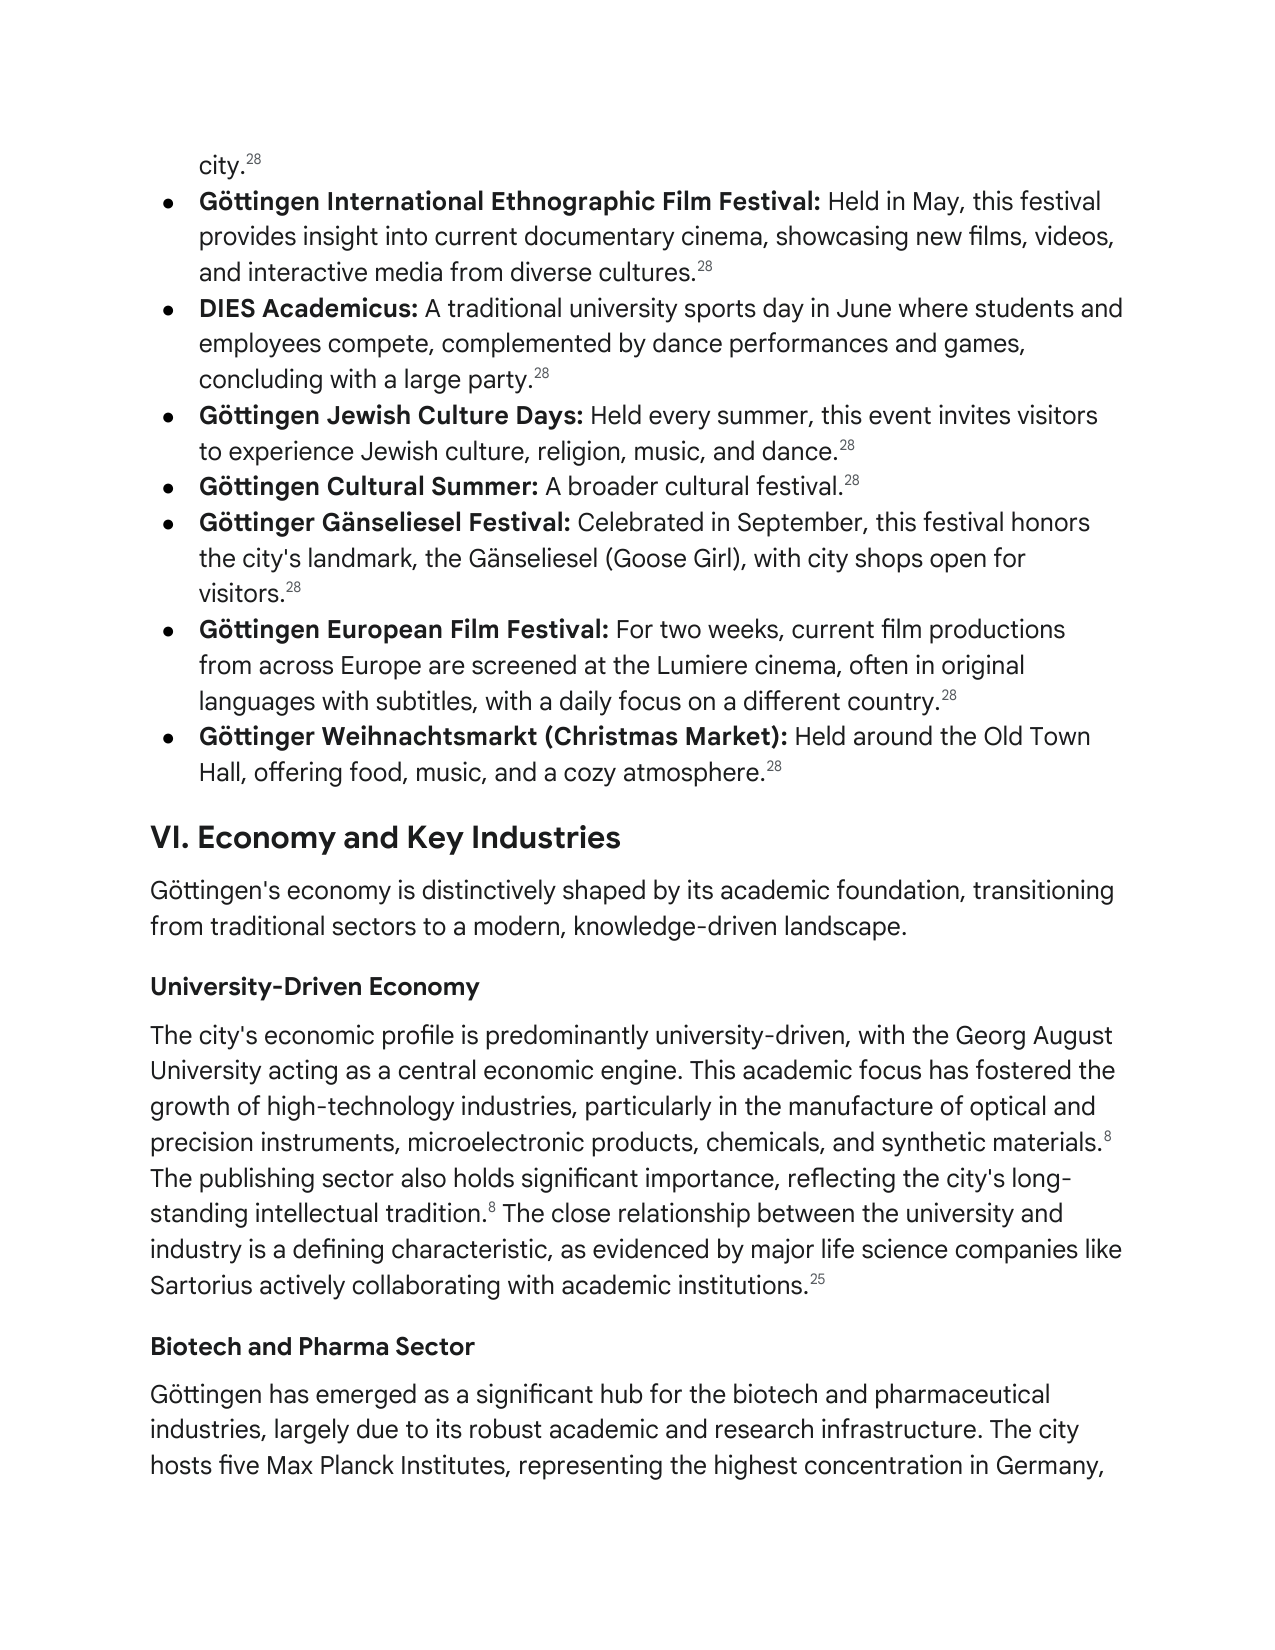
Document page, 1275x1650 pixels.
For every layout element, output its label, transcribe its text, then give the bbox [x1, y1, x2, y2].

list Göttingen Cultural Summer: A broader cultural festival.28 [161, 472, 1125, 503]
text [150, 1379, 1125, 1482]
text Göttingen's economy is distinctively shaped by its academic foundation, transitioning from traditional sectors to a modern, knowledge-driven landscape. [150, 875, 1125, 942]
list Göttingen International Ethnographic Film Festival: Held in May, this festival provides insight into current documentary cinema, showcasing new films, videos, and interactive media from diverse cultures.28 [161, 186, 1125, 288]
subtitle VI. Economy and Key Industries [150, 818, 1125, 857]
text The city's economic profile is predominantly university-driven, with the Georg August University acting as a central economic engine. This academic focus has fostered the growth of high-technology industries, particularly in the manufacture of optical and precision instruments, microelectronic products, chemicals, and synthetic materials.8 The publishing sector also holds significant importance, reflecting the city's long-standing intellectual tradition.8 The close relationship between the university and industry is a defining characteristic, as evidenced by major life science companies like Sartorius actively collaborating with academic institutions.25 [150, 1020, 1125, 1301]
list Göttingen Jewish Culture Days: Held every summer, this event invites visitors to experience Jewish culture, religion, music, and dance.28 [161, 400, 1125, 467]
list Göttinger Gänseliesel Festival: Celebrated in September, this festival honors the city's landmark, the Gänseliesel (Goose Girl), with city shops open for visitors.28 [161, 507, 1125, 610]
list Göttinger Weihnachtsmarkt (Christmas Market): Held around the Old Town Hall, offering food, music, and a cozy atmosphere.28 [161, 722, 1125, 789]
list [161, 150, 1125, 181]
list Göttingen European Film Festival: For two weeks, current film productions from across Europe are screened at the Lumiere cinema, often in original languages with subtitles, with a daily focus on a different country.28 [161, 614, 1125, 717]
subtitle Biotech and Pharma Sector [150, 1331, 1125, 1362]
subtitle University-Driven Economy [150, 972, 1125, 1003]
list DIES Academicus: A traditional university sports day in June where students and employees compete, complemented by dance performances and games, concluding with a large party.28 [161, 293, 1125, 396]
